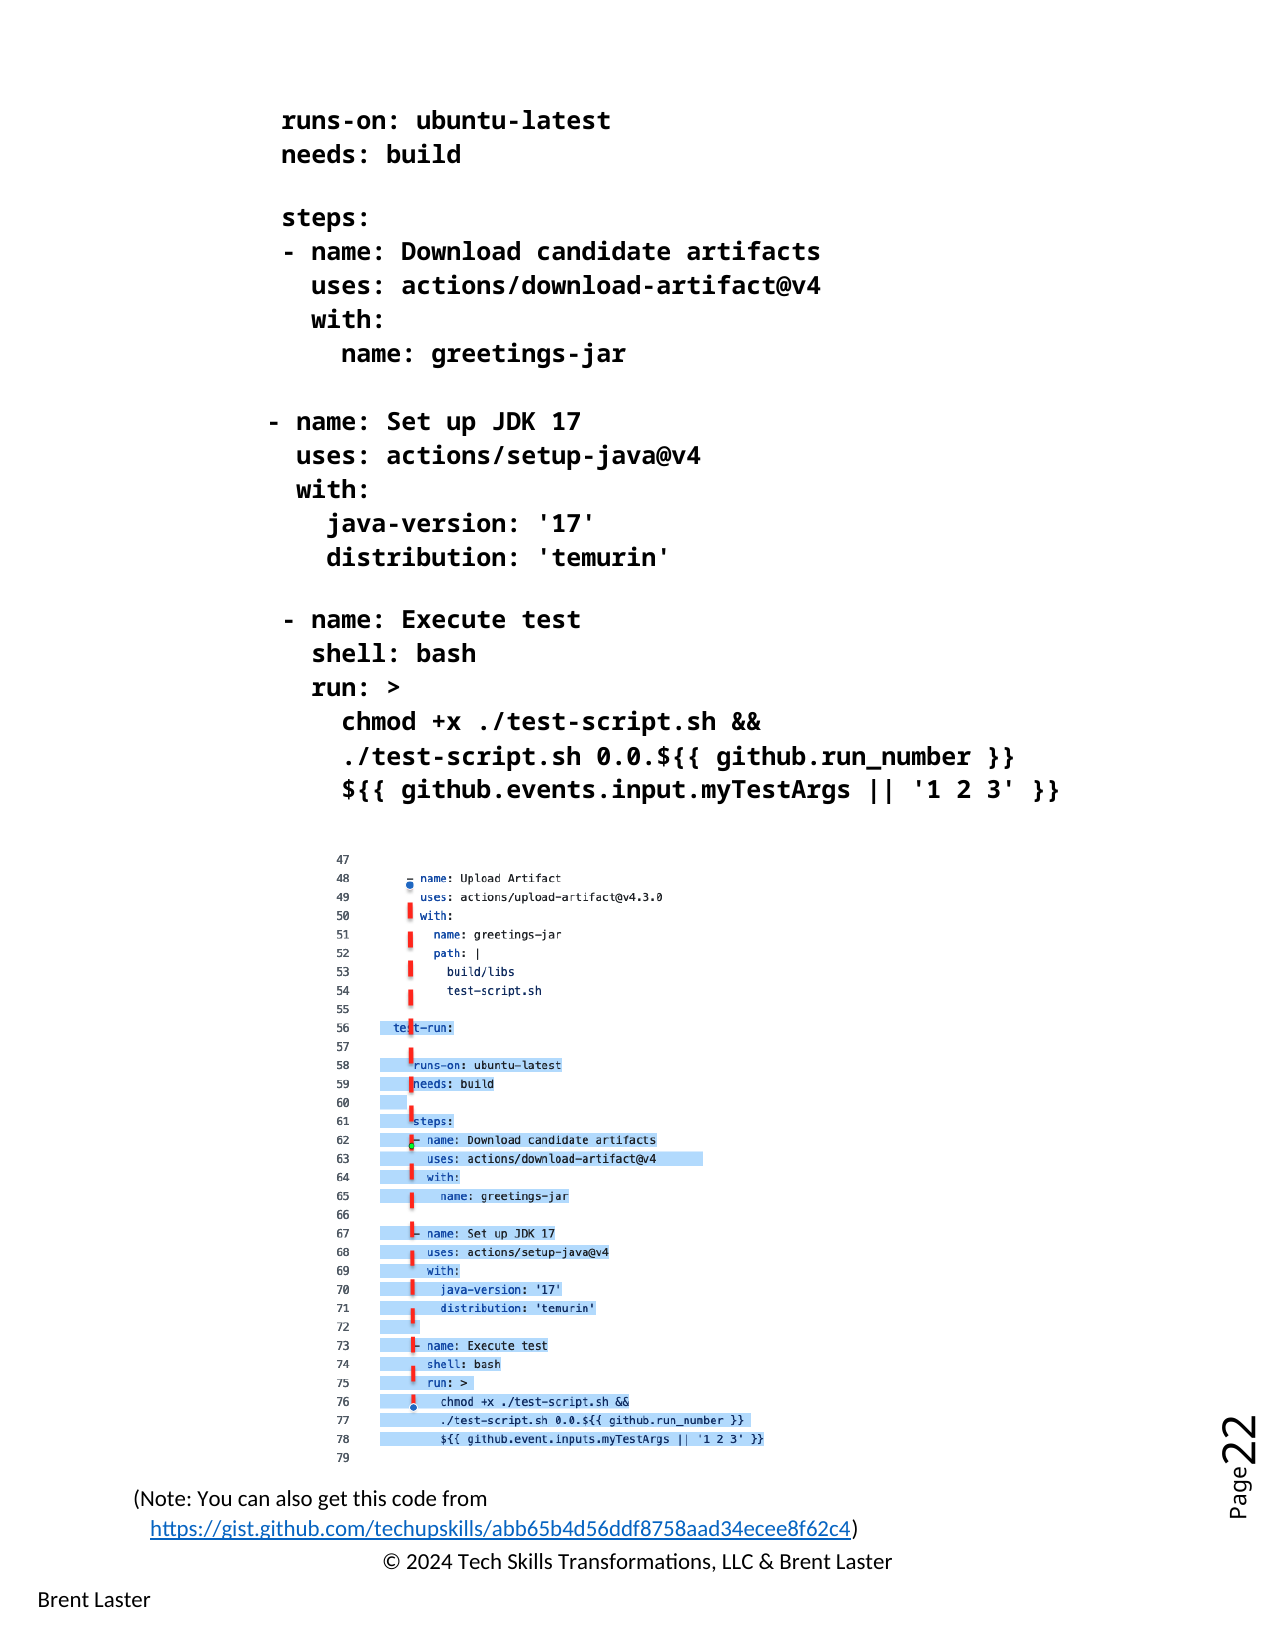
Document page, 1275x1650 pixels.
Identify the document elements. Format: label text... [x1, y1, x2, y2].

text uses: actions/download-artifact@v4 [150, 267, 1144, 301]
text distribution: 'temurin' [150, 540, 1144, 574]
text chmod +x ./test-script.sh && [150, 704, 1144, 738]
text name: greetings-jar [150, 335, 1144, 369]
picture [328, 853, 801, 1465]
text (Note: You can also get this code from https://gist.github.com/techupskills/abb65b4d56ddf8758aad34ecee8f62c4) [112, 1484, 1200, 1542]
text with: [150, 301, 1144, 335]
text runs-on: ubuntu-latest [150, 103, 1144, 137]
text - name: Execute test [150, 602, 1144, 636]
text ./test-script.sh 0.0.${{ github.run_number }} [150, 738, 1144, 772]
text needs: build [150, 137, 1144, 171]
text uses: actions/setup-java@v4 [150, 438, 1144, 472]
text ${{ github.events.input.myTestArgs || '1 2 3' }} [150, 772, 1144, 806]
text - name: Download candidate artifacts [150, 233, 1144, 267]
text - name: Set up JDK 17 [150, 403, 1144, 438]
text run: > [150, 670, 1144, 704]
text with: [150, 472, 1144, 506]
text java-version: '17' [150, 506, 1144, 540]
text shell: bash [150, 636, 1144, 670]
text steps: [150, 199, 1144, 233]
